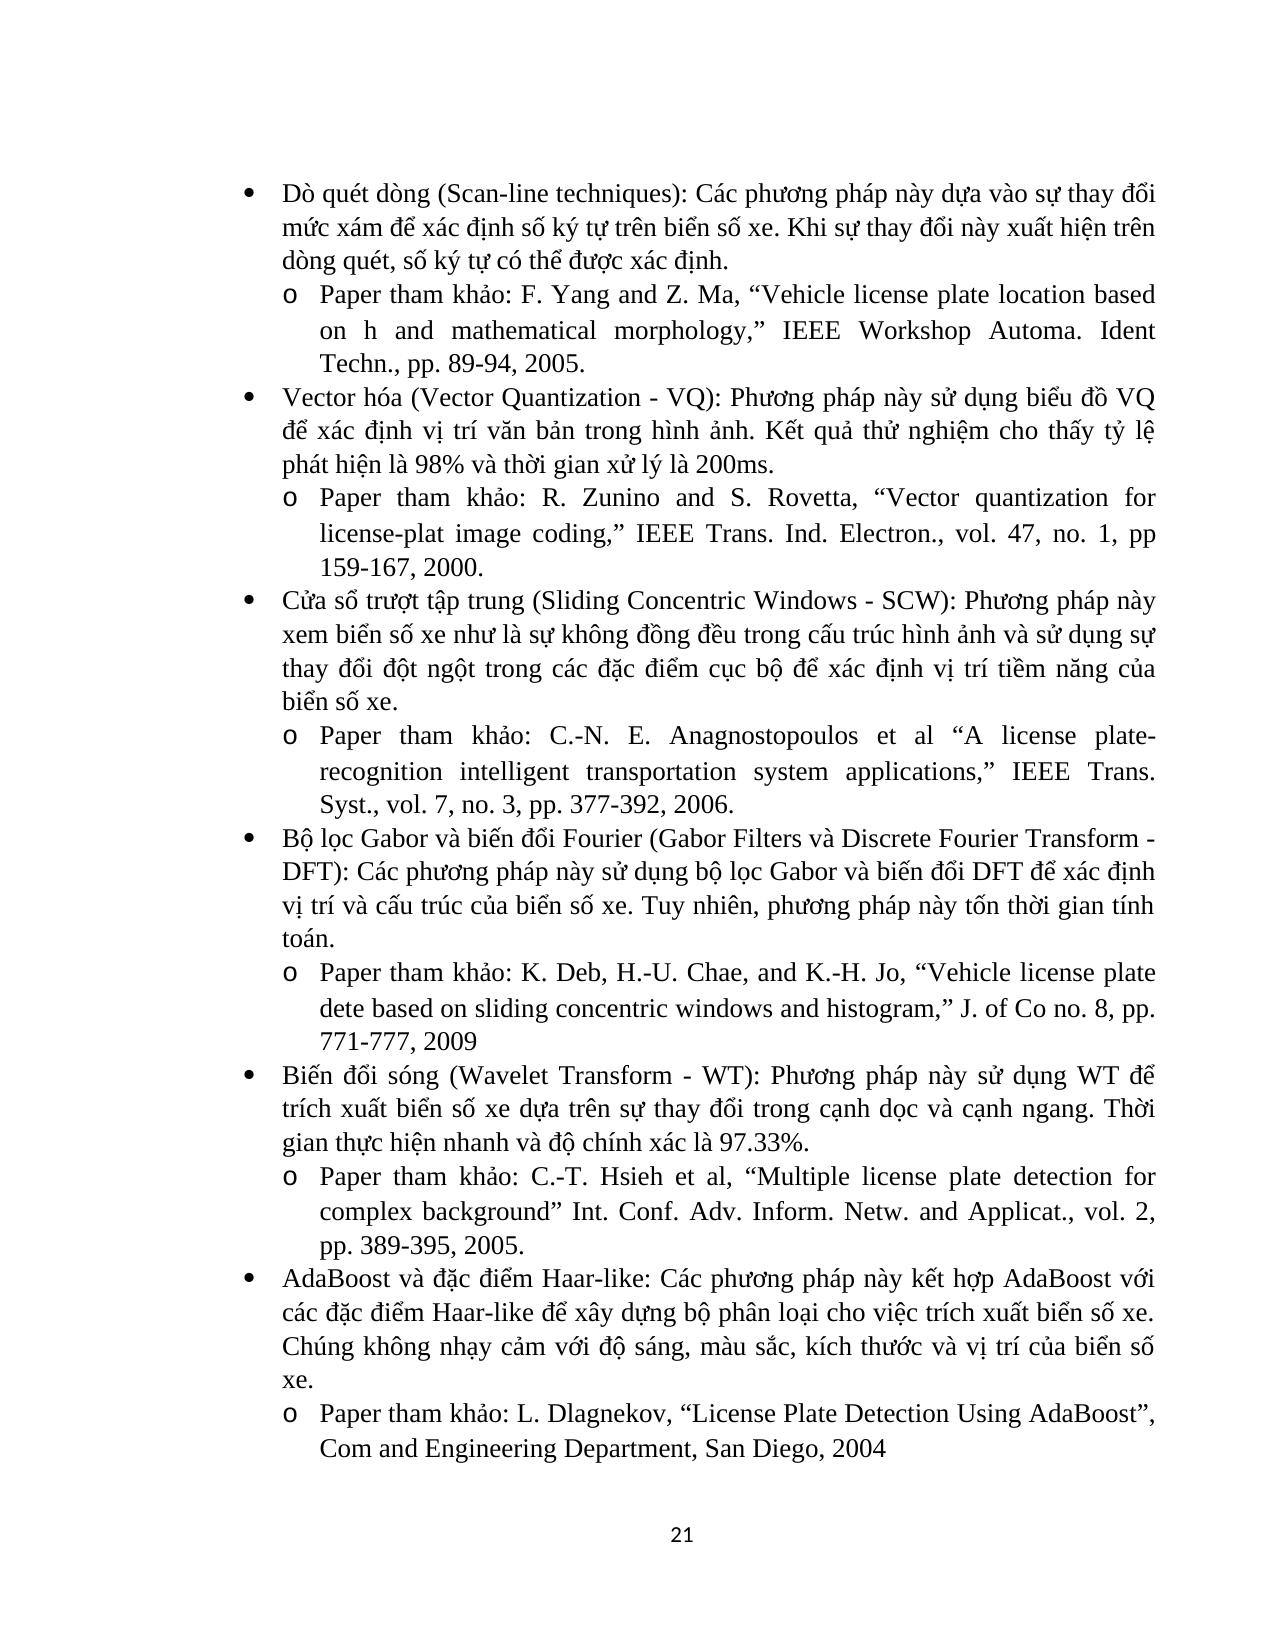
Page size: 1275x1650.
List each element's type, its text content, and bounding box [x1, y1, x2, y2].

list Bộ lọc Gabor và biến đổi Fourier (Gabor Filters và Discrete Fourier Transform - DFT): Các phương pháp này sử dụng bộ lọc Gabor và biến đổi DFT để xác định vị trí và cấu trúc của biển số xe. Tuy nhiên, phương pháp này tốn thời gian tính toán. [244, 822, 1157, 953]
list Paper tham khảo: C.-T. Hsieh et al, “Multiple license plate detection for complex background” Int. Conf. Adv. Inform. Netw. and Applicat., vol. 2, pp. 389-395, 2005. [282, 1159, 1157, 1260]
list AdaBoost và đặc điểm Haar-like: Các phương pháp này kết hợp AdaBoost với các đặc điểm Haar-like để xây dựng bộ phân loại cho việc trích xuất biển số xe. Chúng không nhạy cảm với độ sáng, màu sắc, kích thước và vị trí của biển số xe. [244, 1262, 1157, 1394]
list Paper tham khảo: K. Deb, H.-U. Chae, and K.-H. Jo, “Vehicle license plate dete based on sliding concentric windows and histogram,” J. of Co no. 8, pp. 771-777, 2009 [282, 956, 1157, 1056]
list Cửa sổ trượt tập trung (Sliding Concentric Windows - SCW): Phương pháp này xem biển số xe như là sự không đồng đều trong cấu trúc hình ảnh và sử dụng sự thay đổi đột ngột trong các đặc điểm cục bộ để xác định vị trí tiềm năng của biển số xe. [244, 584, 1157, 716]
list Paper tham khảo: R. Zunino and S. Rovetta, “Vector quantization for license-plat image coding,” IEEE Trans. Ind. Electron., vol. 47, no. 1, pp 159-167, 2000. [282, 482, 1157, 582]
list Biến đổi sóng (Wavelet Transform - WT): Phương pháp này sử dụng WT để trích xuất biển số xe dựa trên sự thay đổi trong cạnh dọc và cạnh ngang. Thời gian thực hiện nhanh và độ chính xác là 97.33%. [244, 1059, 1157, 1157]
list Dò quét dòng (Scan-line techniques): Các phương pháp này dựa vào sự thay đổi mức xám để xác định số ký tự trên biển số xe. Khi sự thay đổi này xuất hiện trên dòng quét, số ký tự có thể được xác định. [244, 177, 1157, 276]
list Paper tham khảo: F. Yang and Z. Ma, “Vehicle license plate location based on h and mathematical morphology,” IEEE Workshop Automa. Ident Techn., pp. 89-94, 2005. [282, 278, 1157, 378]
list Vector hóa (Vector Quantization - VQ): Phương pháp này sử dụng biểu đồ VQ để xác định vị trí văn bản trong hình ảnh. Kết quả thử nghiệm cho thấy tỷ lệ phát hiện là 98% và thời gian xử lý là 200ms. [244, 381, 1157, 479]
list Paper tham khảo: C.-N. E. Anagnostopoulos et al “A license plate-recognition intelligent transportation system applications,” IEEE Trans. Syst., vol. 7, no. 3, pp. 377-392, 2006. [282, 719, 1157, 819]
list Paper tham khảo: L. Dlagnekov, “License Plate Detection Using AdaBoost”, Com and Engineering Department, San Diego, 2004 [282, 1397, 1157, 1464]
